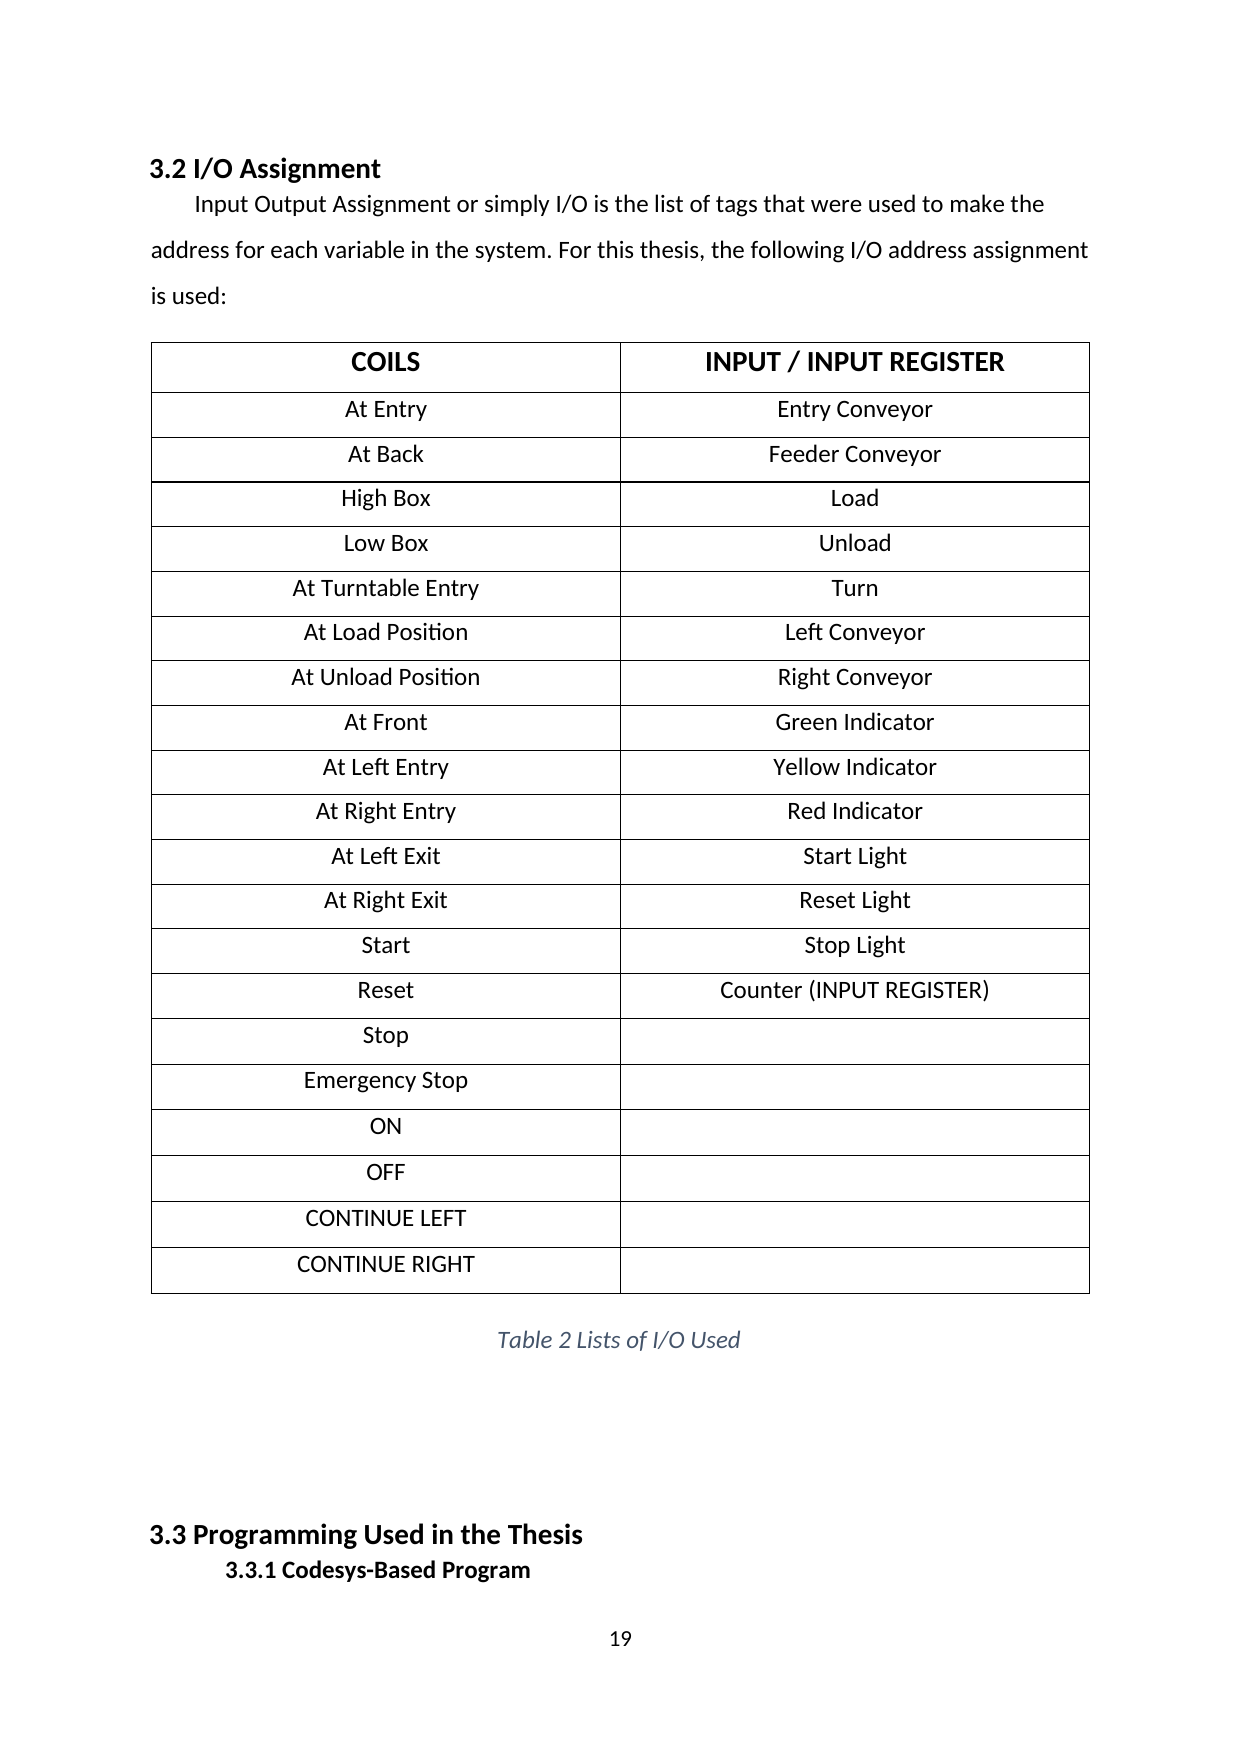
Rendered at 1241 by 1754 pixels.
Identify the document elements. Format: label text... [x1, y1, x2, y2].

table_cell Start [152, 929, 620, 973]
table_cell OFF [152, 1156, 620, 1201]
table_cell At Left Exit [152, 840, 620, 884]
table_cell High Box [152, 483, 620, 526]
table_cell Counter (INPUT REGISTER) [621, 974, 1089, 1018]
table_cell At Entry [152, 393, 620, 437]
table_cell Load [621, 483, 1089, 526]
table_cell At Turntable Entry [152, 572, 620, 616]
table_cell At Right Entry [152, 795, 620, 839]
table_cell [621, 1156, 1089, 1201]
subtitle 3.3.1 Codesys-Based Program [150, 1554, 1090, 1585]
table_cell Reset Light [621, 885, 1089, 928]
table_cell [621, 1019, 1089, 1063]
table_cell At Left Entry [152, 751, 620, 794]
table_cell Emergency Stop [152, 1065, 620, 1109]
table_cell At Front [152, 706, 620, 749]
table_cell At Back [152, 438, 620, 481]
table_cell ON [152, 1110, 620, 1155]
table_cell Left Conveyor [621, 617, 1089, 660]
table_cell Right Conveyor [621, 661, 1089, 705]
table_cell Stop Light [621, 929, 1089, 973]
table_cell At Load Position [152, 617, 620, 660]
table_cell [621, 1110, 1089, 1155]
table_cell [621, 1248, 1089, 1293]
table_cell Turn [621, 572, 1089, 616]
table_cell At Right Exit [152, 885, 620, 928]
table_cell [621, 1065, 1089, 1109]
text Input Output Assignment or simply I/O is the list of tags that were used to make the address for each variable in the system. For this thesis, the following I/O address assignment is used: [151, 188, 1090, 310]
subtitle 3.3 Programming Used in the Thesis [149, 1516, 1090, 1551]
table_cell At Unload Position [152, 661, 620, 705]
table_cell Green Indicator [621, 706, 1089, 749]
table_cell Start Light [621, 840, 1089, 884]
table_cell Feeder Conveyor [621, 438, 1089, 481]
table_cell CONTINUE RIGHT [152, 1248, 620, 1293]
table_cell Unload [621, 527, 1089, 571]
table_cell Red Indicator [621, 795, 1089, 839]
table_header INPUT / INPUT REGISTER [621, 343, 1089, 392]
table_cell Low Box [152, 527, 620, 571]
table_cell Entry Conveyor [621, 393, 1089, 437]
subtitle 3.2 I/O Assignment [149, 150, 1090, 186]
table_cell [621, 1202, 1089, 1247]
text Table 2 Lists of I/O Used [150, 1294, 1090, 1355]
table_header COILS [152, 343, 620, 392]
table_cell Yellow Indicator [621, 751, 1089, 794]
table_cell Reset [152, 974, 620, 1018]
table_cell Stop [152, 1019, 620, 1063]
table_cell CONTINUE LEFT [152, 1202, 620, 1247]
